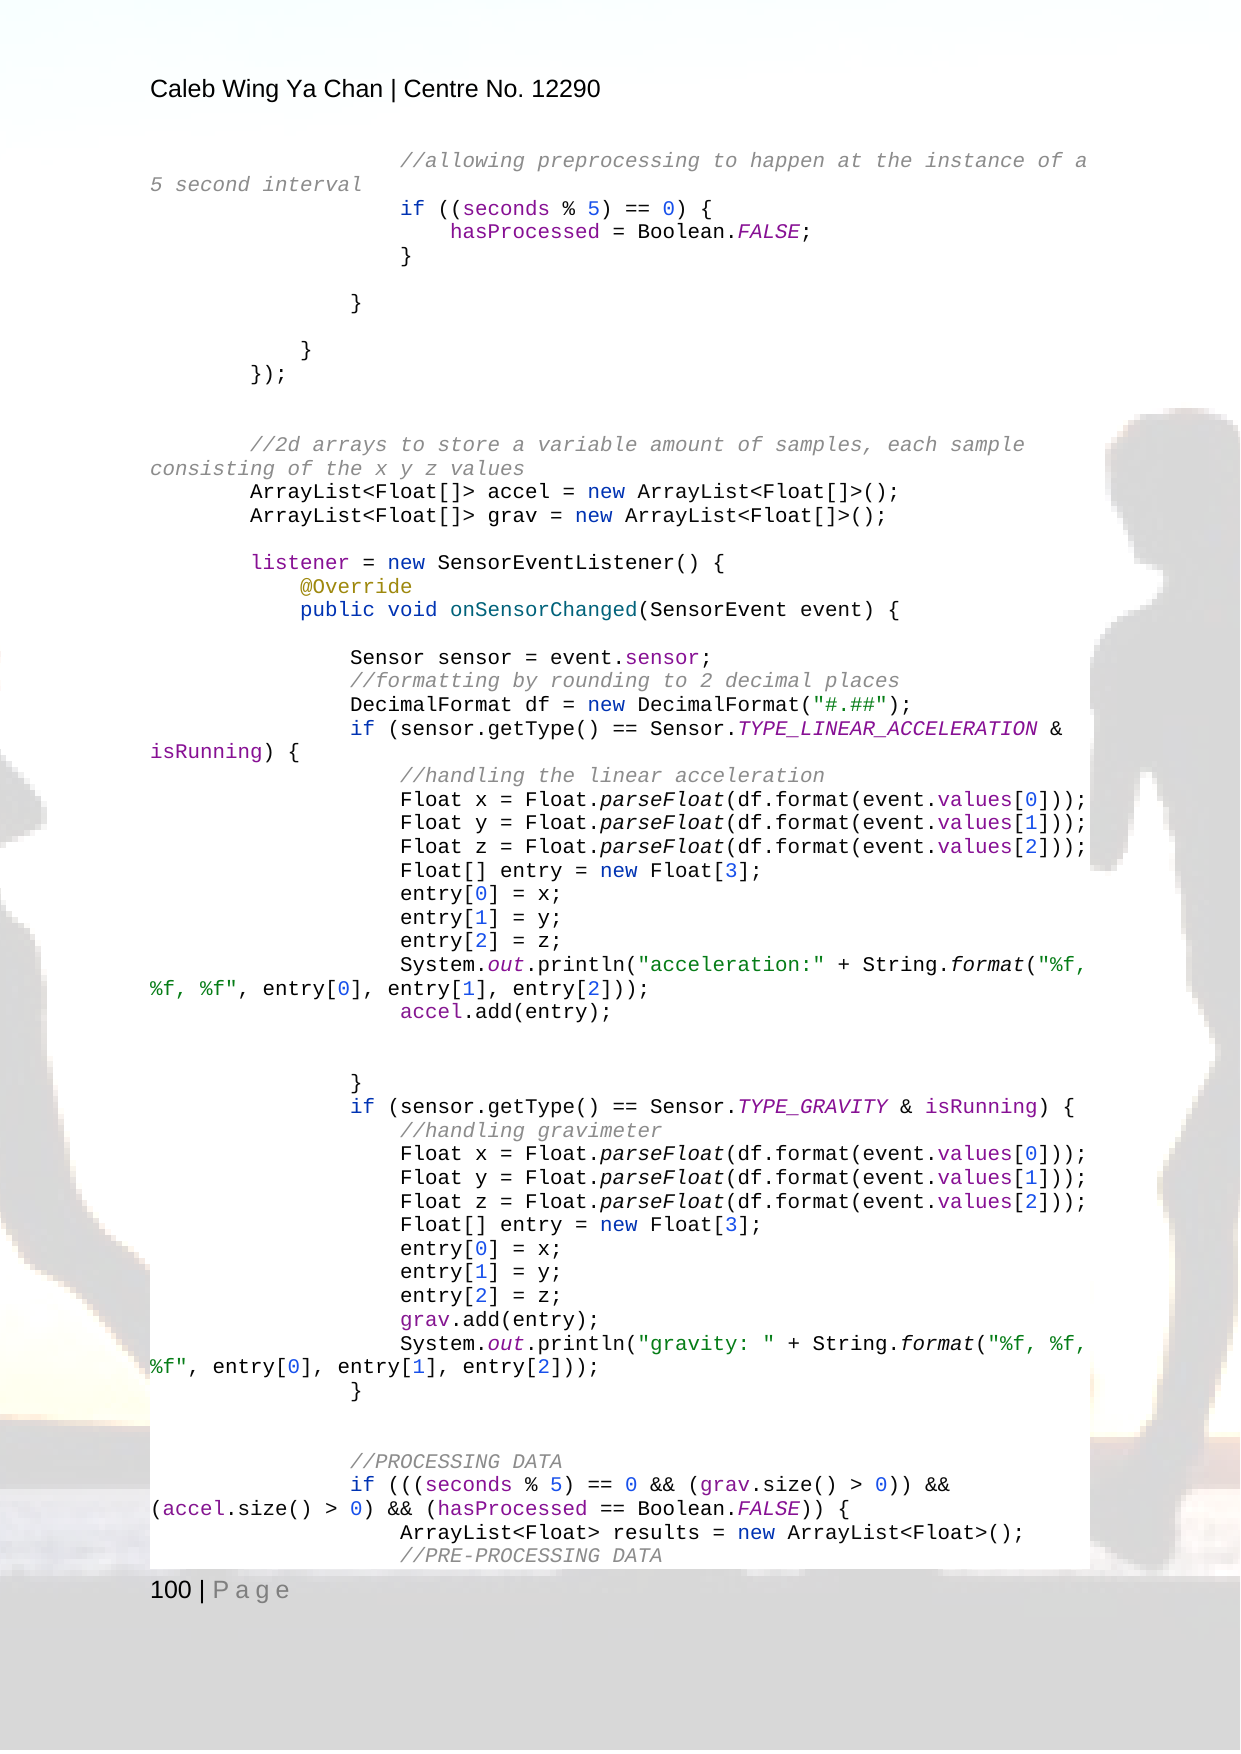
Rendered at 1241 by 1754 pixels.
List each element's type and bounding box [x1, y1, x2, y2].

text [150, 150, 1090, 1569]
